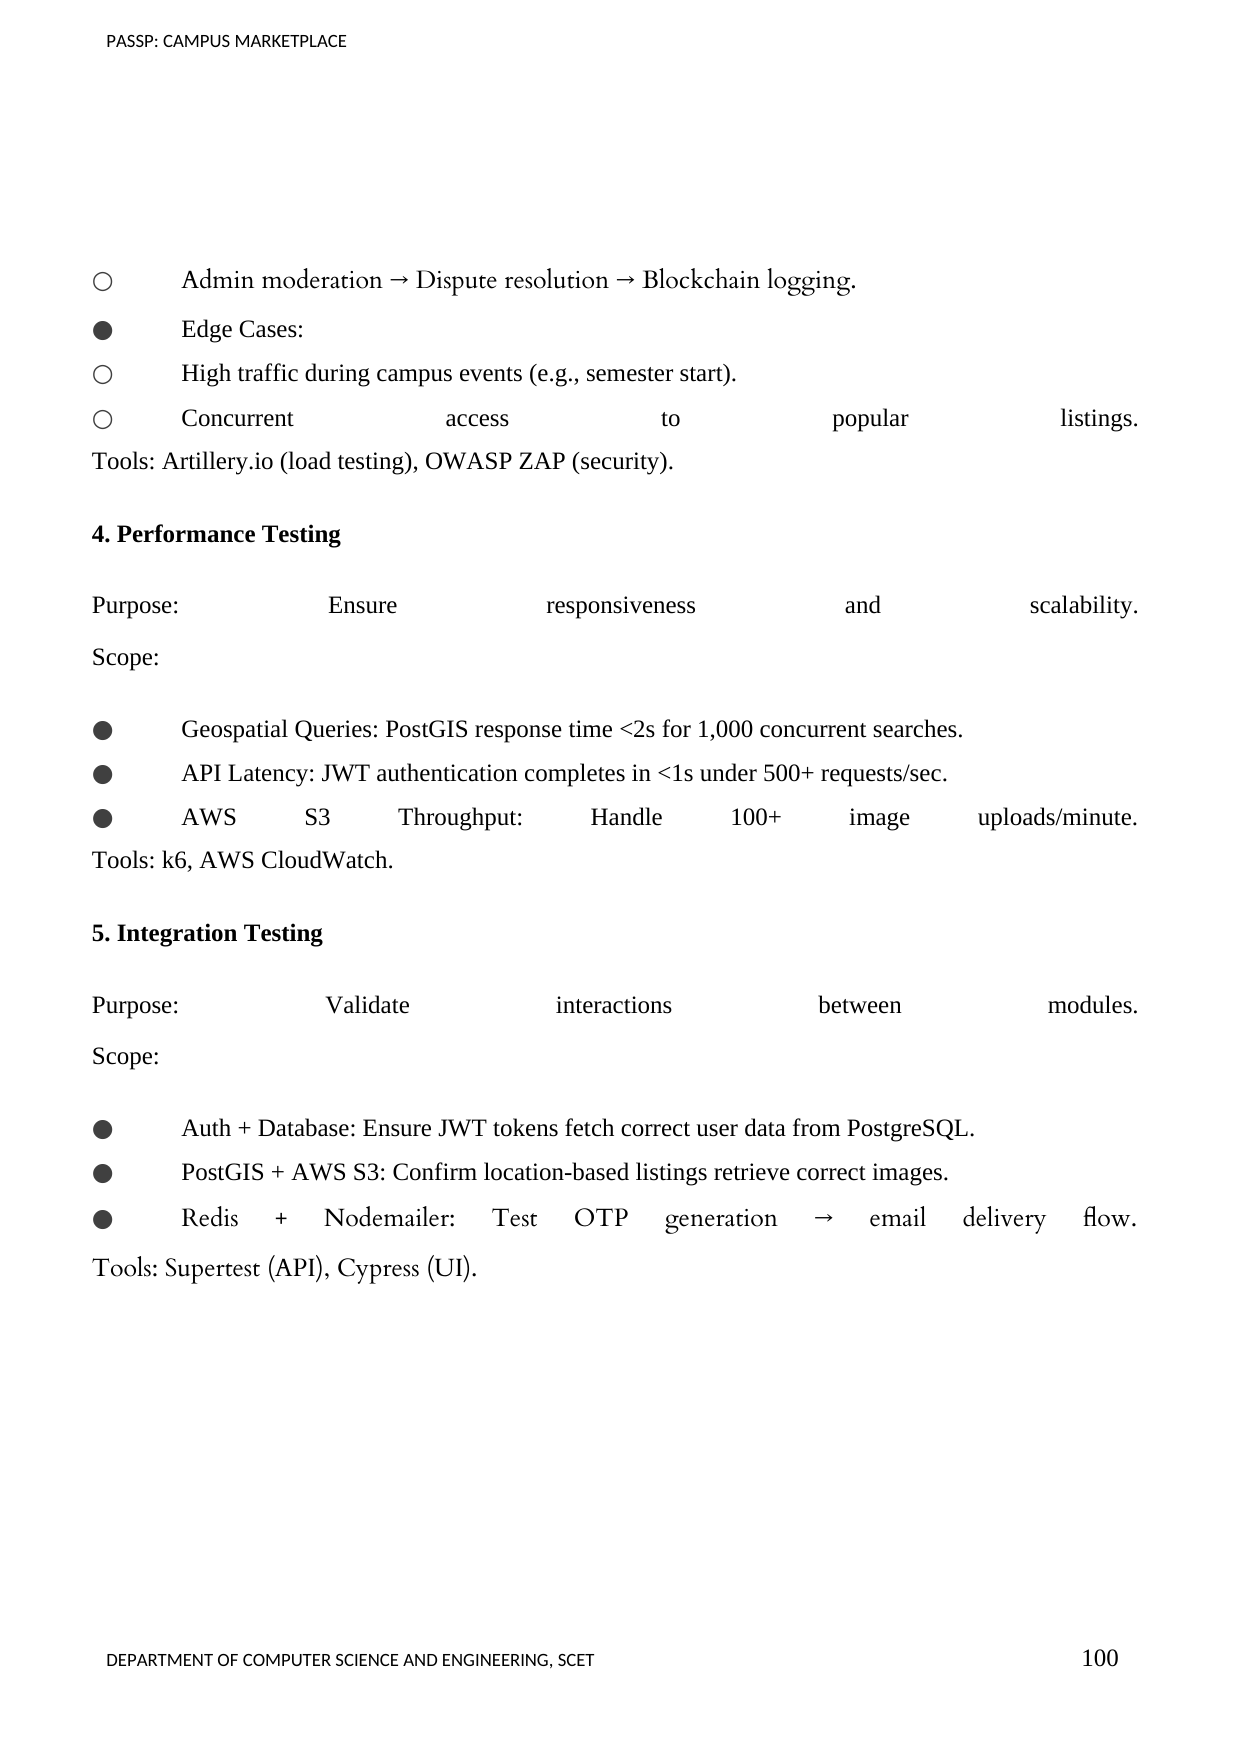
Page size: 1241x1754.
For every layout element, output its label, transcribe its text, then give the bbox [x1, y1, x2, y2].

subtitle 4. Performance Testing [92, 519, 1139, 547]
list Auth + Database: Ensure JWT tokens fetch correct user data from PostgreSQL. [92, 1113, 1139, 1142]
subtitle 5. Integration Testing [92, 918, 1139, 947]
list Edge Cases: [92, 314, 1139, 344]
list Admin moderation → Dispute resolution → Blockchain logging. [92, 264, 1139, 298]
list Redis + Nodemailer: Test OTP generation → email delivery flow. Tools: Supertest (API), Cypress (UI). [92, 1201, 1139, 1286]
list Geospatial Queries: PostGIS response time <2s for 1,000 concurrent searches. [92, 714, 1139, 743]
list AWS S3 Throughput: Handle 100+ image uploads/minute. Tools: k6, AWS CloudWatch. [92, 802, 1139, 874]
text Purpose: Validate interactions between modules. Scope: [92, 990, 1139, 1070]
list Concurrent access to popular listings. Tools: Artillery.io (load testing), OWASP ZAP (security). [92, 403, 1139, 475]
list PostGIS + AWS S3: Confirm location-based listings retrieve correct images. [92, 1157, 1139, 1186]
list High traffic during campus events (e.g., semester start). [92, 358, 1139, 388]
text Purpose: Ensure responsiveness and scalability. Scope: [92, 591, 1139, 671]
list API Latency: JWT authentication completes in <1s under 500+ requests/sec. [92, 758, 1139, 787]
